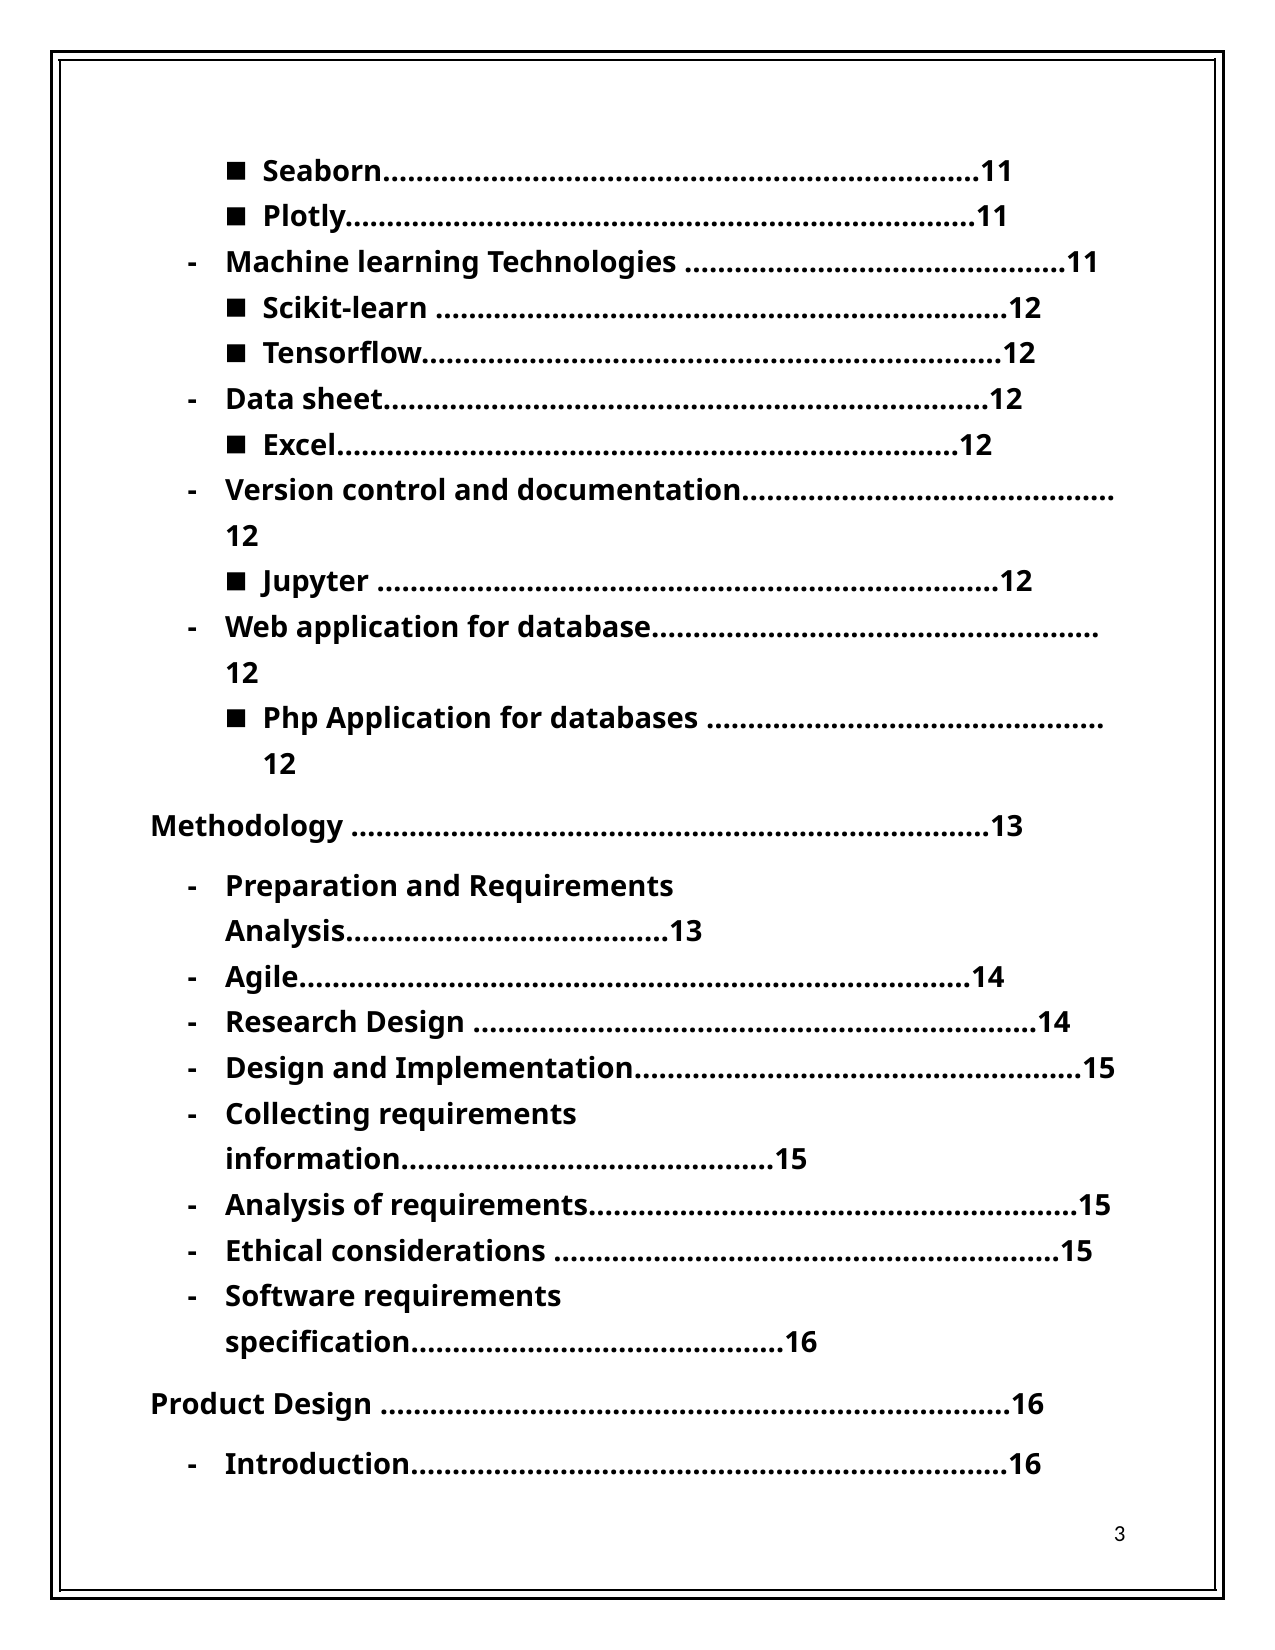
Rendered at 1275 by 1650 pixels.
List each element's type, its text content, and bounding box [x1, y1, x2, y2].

list Machine learning Technologies ……………………………………….11 [187, 241, 1125, 281]
list Design and Implementation………………………………………………15 [187, 1047, 1125, 1087]
list Software requirements specification………………………………………16 [187, 1276, 1125, 1361]
text Methodology …………………………………………………………………..13 [150, 805, 1125, 845]
list Preparation and Requirements Analysis…………………………………13 [187, 865, 1125, 950]
list Research Design …………………………………………………………..14 [187, 1002, 1125, 1041]
list Web application for database………………………………………………12 [187, 606, 1125, 692]
list Excel…………………………………………………………………12 [225, 424, 1125, 463]
list Php Application for databases …………………………………………12 [225, 697, 1125, 783]
list Tensorflow…………………………………………………………….12 [225, 332, 1125, 372]
list Scikit-learn ……………………………………………………………12 [225, 287, 1125, 327]
list Version control and documentation………………………………………12 [187, 469, 1125, 555]
list Introduction………………………………………………………………16 [187, 1443, 1125, 1483]
list Data sheet……………………………………………………………….12 [187, 378, 1125, 418]
list Plotly………………………………………………………………….11 [225, 196, 1125, 235]
list Jupyter …………………………………………………………………12 [225, 561, 1125, 600]
list Analysis of requirements…………………………………………..………15 [187, 1184, 1125, 1224]
list Ethical considerations …………………………………………………….15 [187, 1230, 1125, 1269]
list Agile………………………………………………………………………14 [187, 956, 1125, 996]
text Product Design ………………………………………………………………….16 [150, 1383, 1125, 1423]
list Seaborn………………………………………………………………11 [225, 150, 1125, 190]
list Collecting requirements information………………………………………15 [187, 1093, 1125, 1178]
